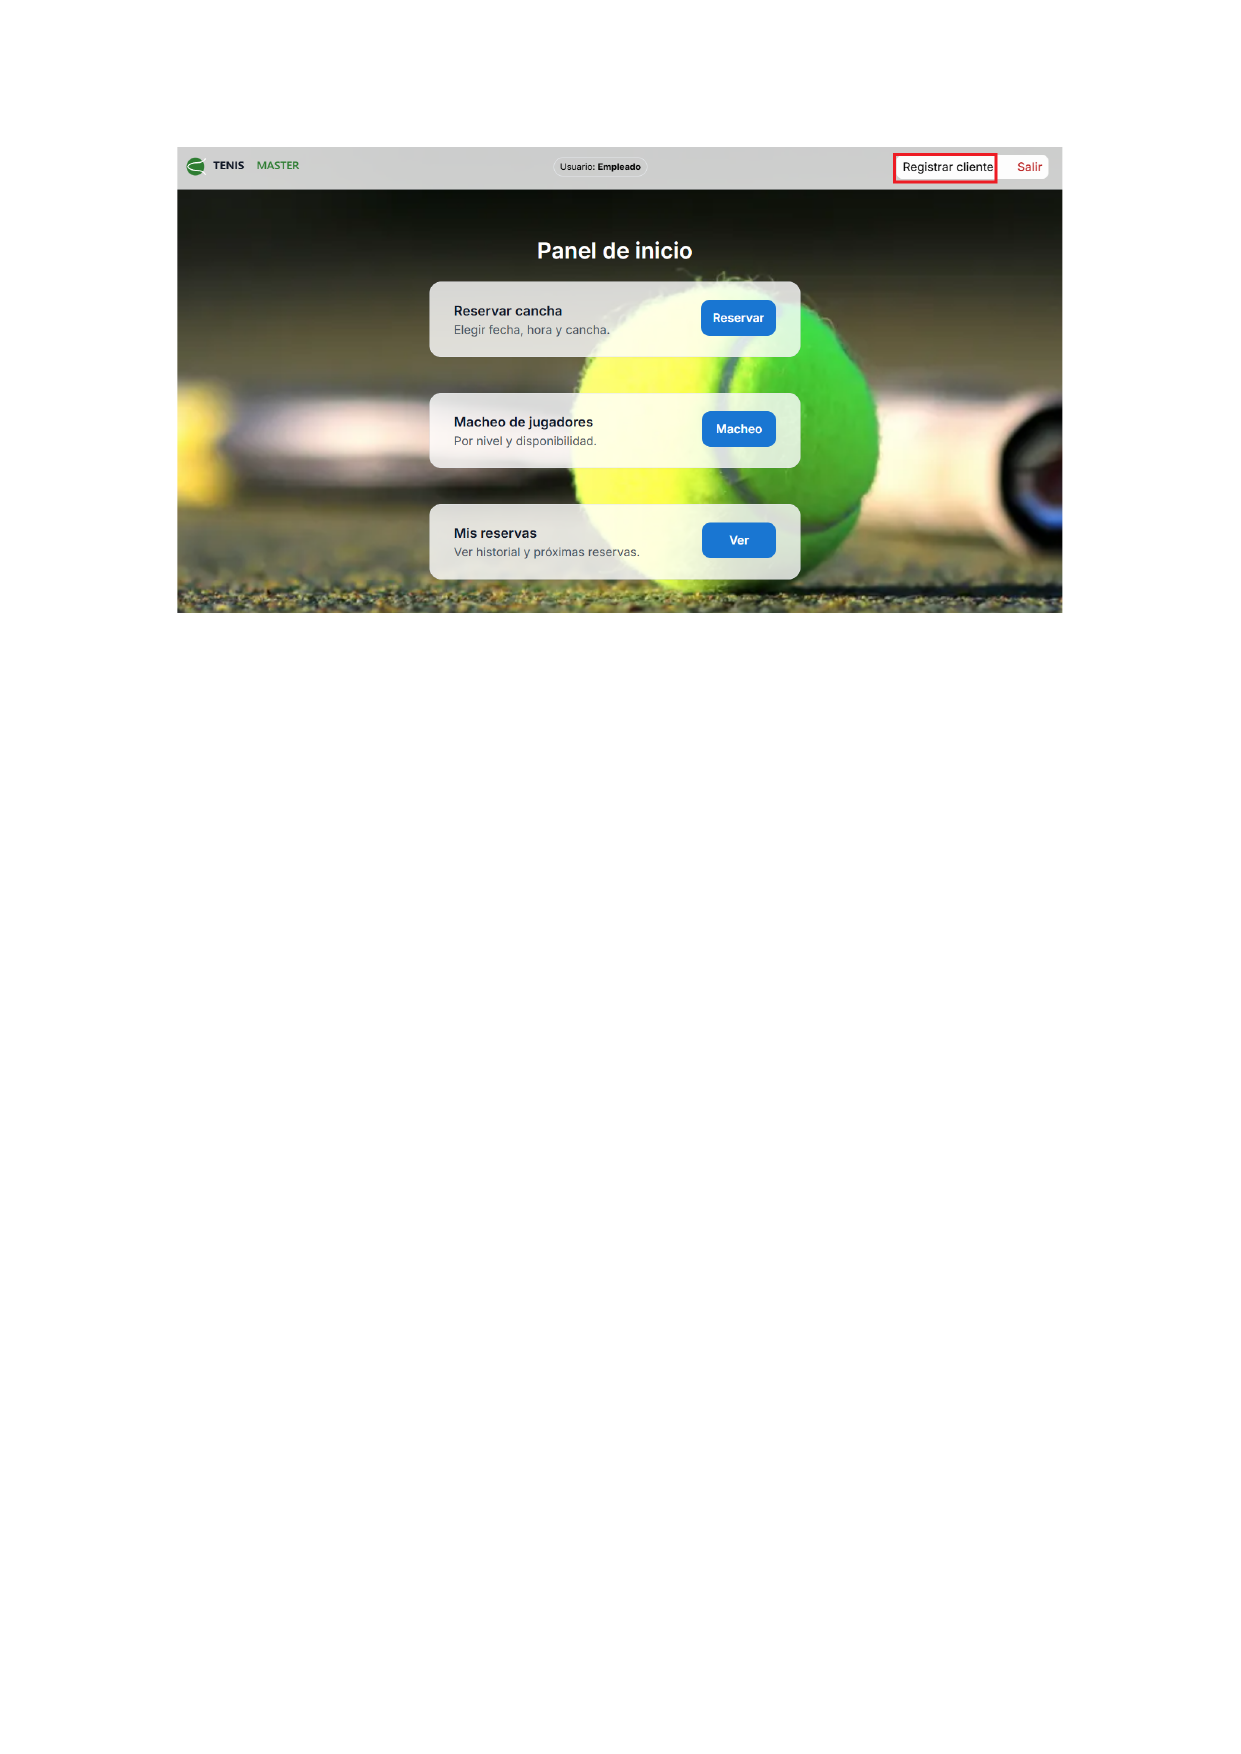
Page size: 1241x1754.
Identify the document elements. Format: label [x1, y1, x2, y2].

picture [177, 147, 1063, 613]
